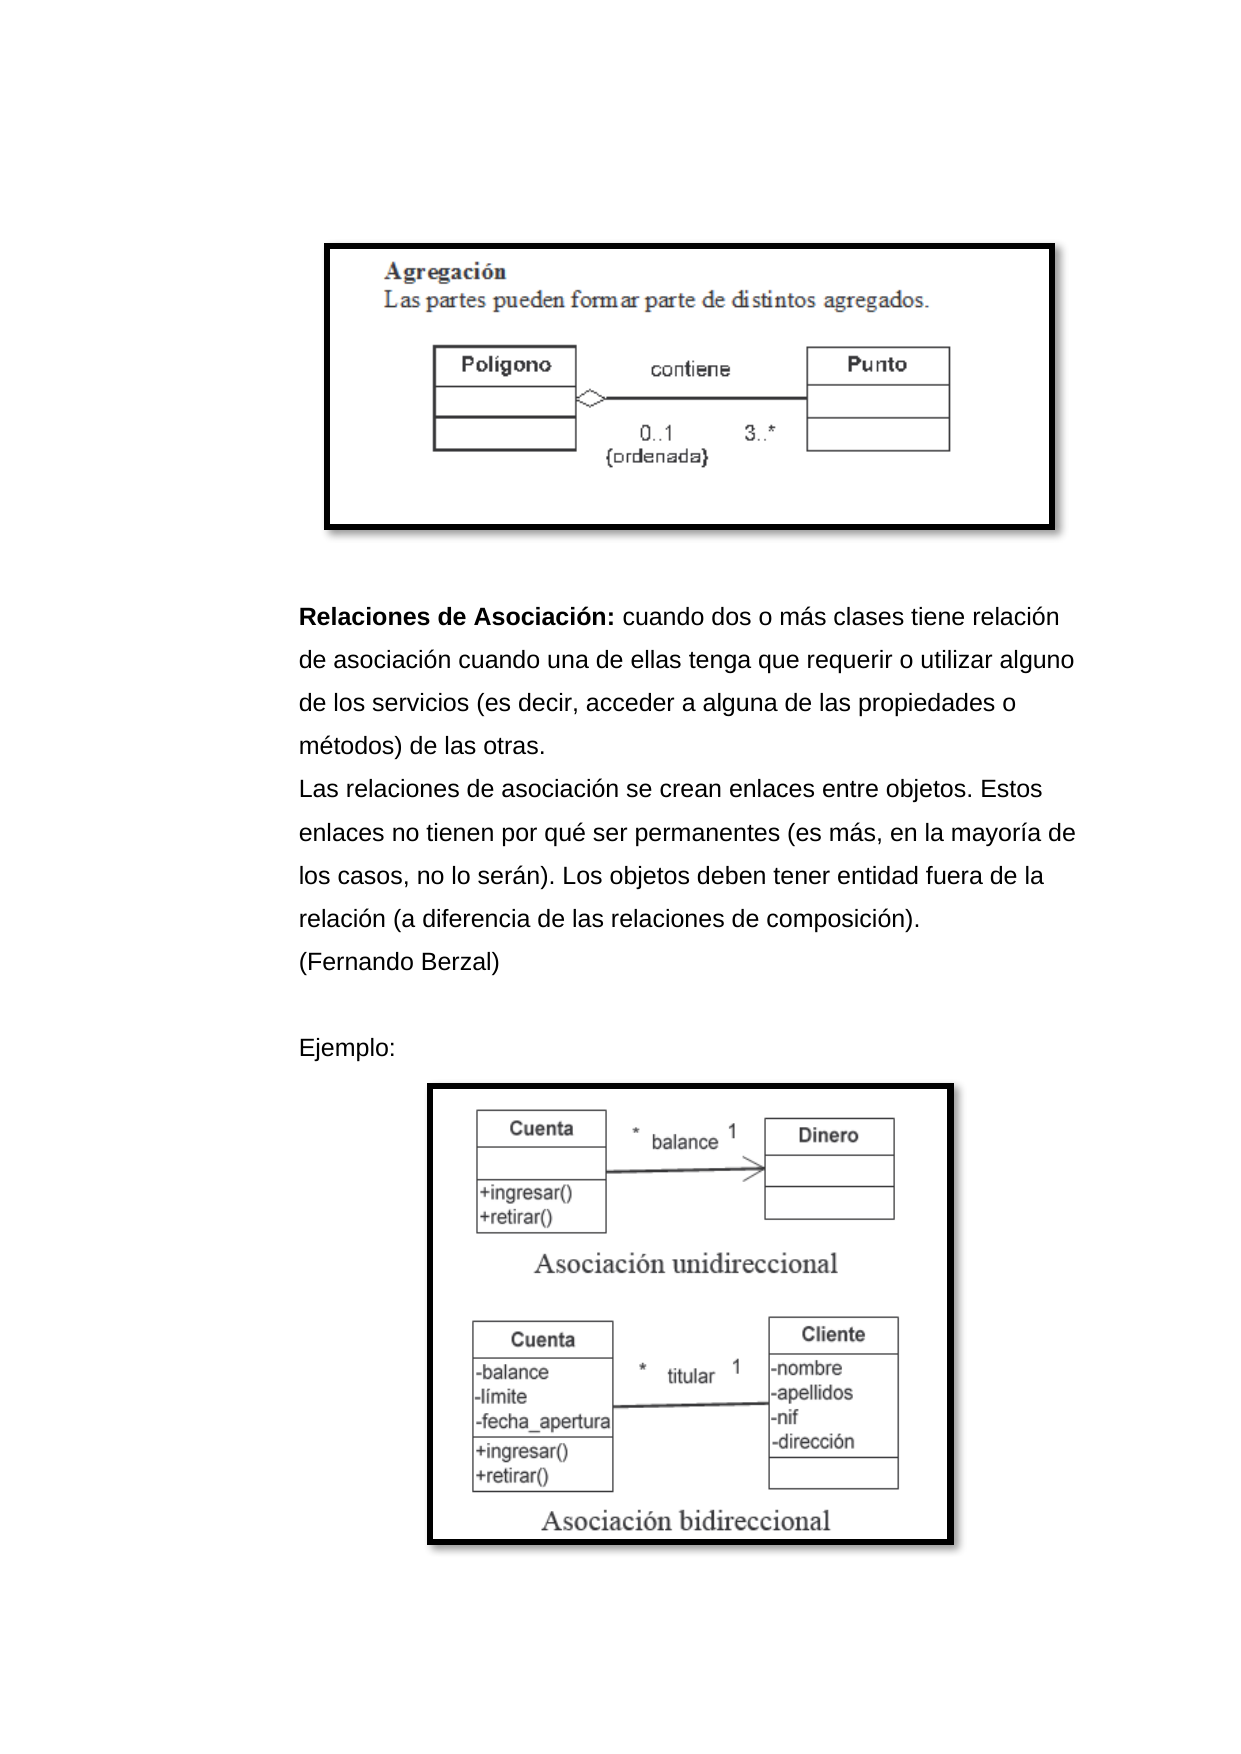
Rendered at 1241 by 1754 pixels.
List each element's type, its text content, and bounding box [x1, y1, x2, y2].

picture [330, 249, 1049, 524]
list Relaciones de Asociación: cuando dos o más clases tiene relación de asociación cuando una de ellas tenga que requerir o utilizar alguno de los servicios (es decir, acceder a alguna de las propiedades o métodos) de las otras. [298, 602, 1090, 760]
picture [433, 1089, 947, 1539]
list Ejemplo: [298, 1033, 1090, 1062]
list Las relaciones de asociación se crean enlaces entre objetos. Estos enlaces no tienen por qué ser permanentes (es más, en la mayoría de los casos, no lo serán). Los objetos deben tener entidad fuera de la relación (a diferencia de las relaciones de composición). [298, 774, 1090, 933]
list (Fernando Berzal) [298, 947, 1090, 976]
